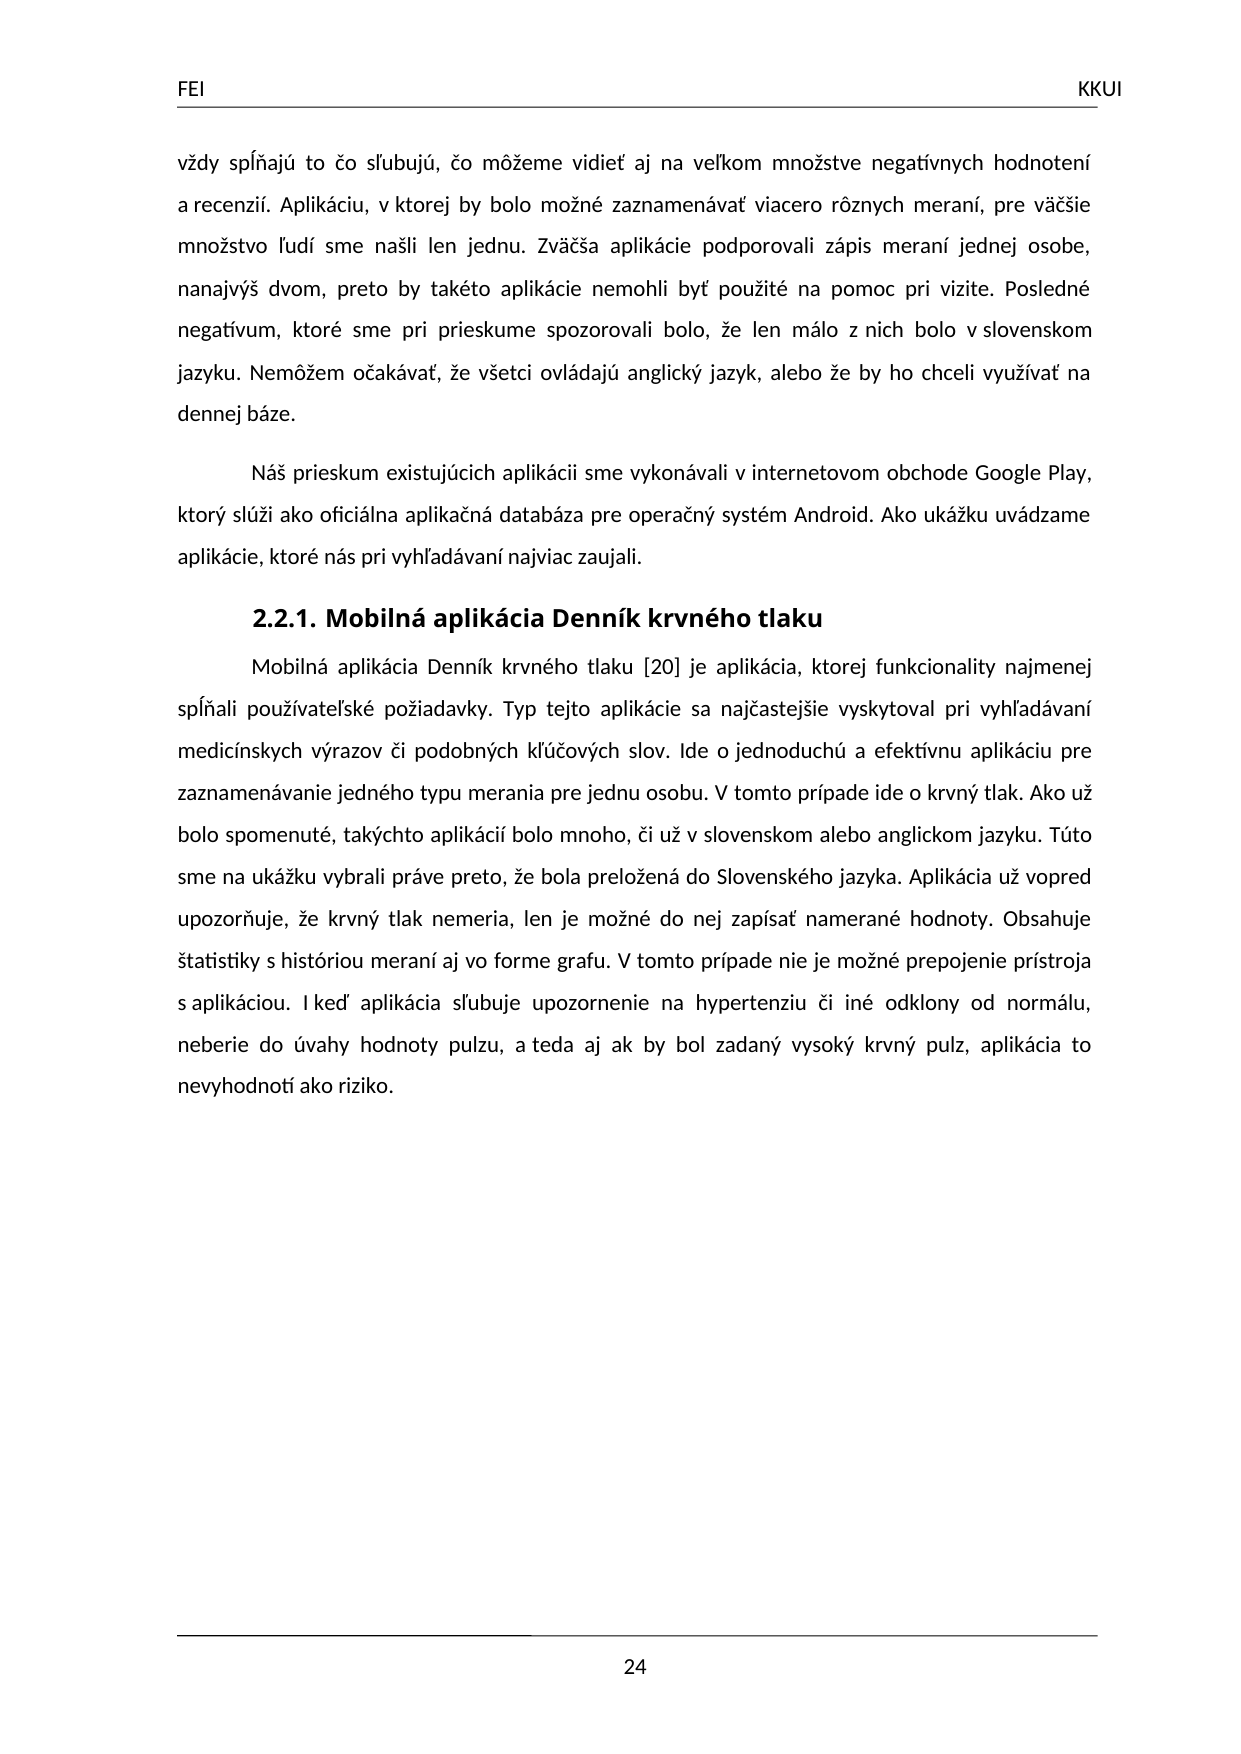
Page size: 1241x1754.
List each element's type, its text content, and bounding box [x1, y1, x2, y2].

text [177, 148, 1092, 428]
text Mobilná aplikácia Denník krvného tlaku [20] je aplikácia, ktorej funkcionality najmenej spĺňali používateľské požiadavky. Typ tejto aplikácie sa najčastejšie vyskytoval pri vyhľadávaní medicínskych výrazov či podobných kľúčových slov. Ide o jednoduchú a efektívnu aplikáciu pre zaznamenávanie jedného typu merania pre jednu osobu. V tomto prípade ide o krvný tlak. Ako už bolo spomenuté, takýchto aplikácií bolo mnoho, či už v slovenskom alebo anglickom jazyku. Túto sme na ukážku vybrali práve preto, že bola preložená do Slovenského jazyka. Aplikácia už vopred upozorňuje, že krvný tlak nemeria, len je možné do nej zapísať namerané hodnoty. Obsahuje štatistiky s históriou meraní aj vo forme grafu. V tomto prípade nie je možné prepojenie prístroja s aplikáciou. I keď aplikácia sľubuje upozornenie na hypertenziu či iné odklony od normálu, neberie do úvahy hodnoty pulzu, a teda aj ak by bol zadaný vysoký krvný pulz, aplikácia to nevyhodnotí ako riziko. [177, 652, 1092, 1100]
text Náš prieskum existujúcich aplikácii sme vykonávali v internetovom obchode Google Play, ktorý slúži ako oficiálna aplikačná databáza pre operačný systém Android. Ako ukážku uvádzame aplikácie, ktoré nás pri vyhľadávaní najviac zaujali. [177, 458, 1092, 570]
text Mobilná aplikácia Denník krvného tlaku [252, 601, 1092, 635]
